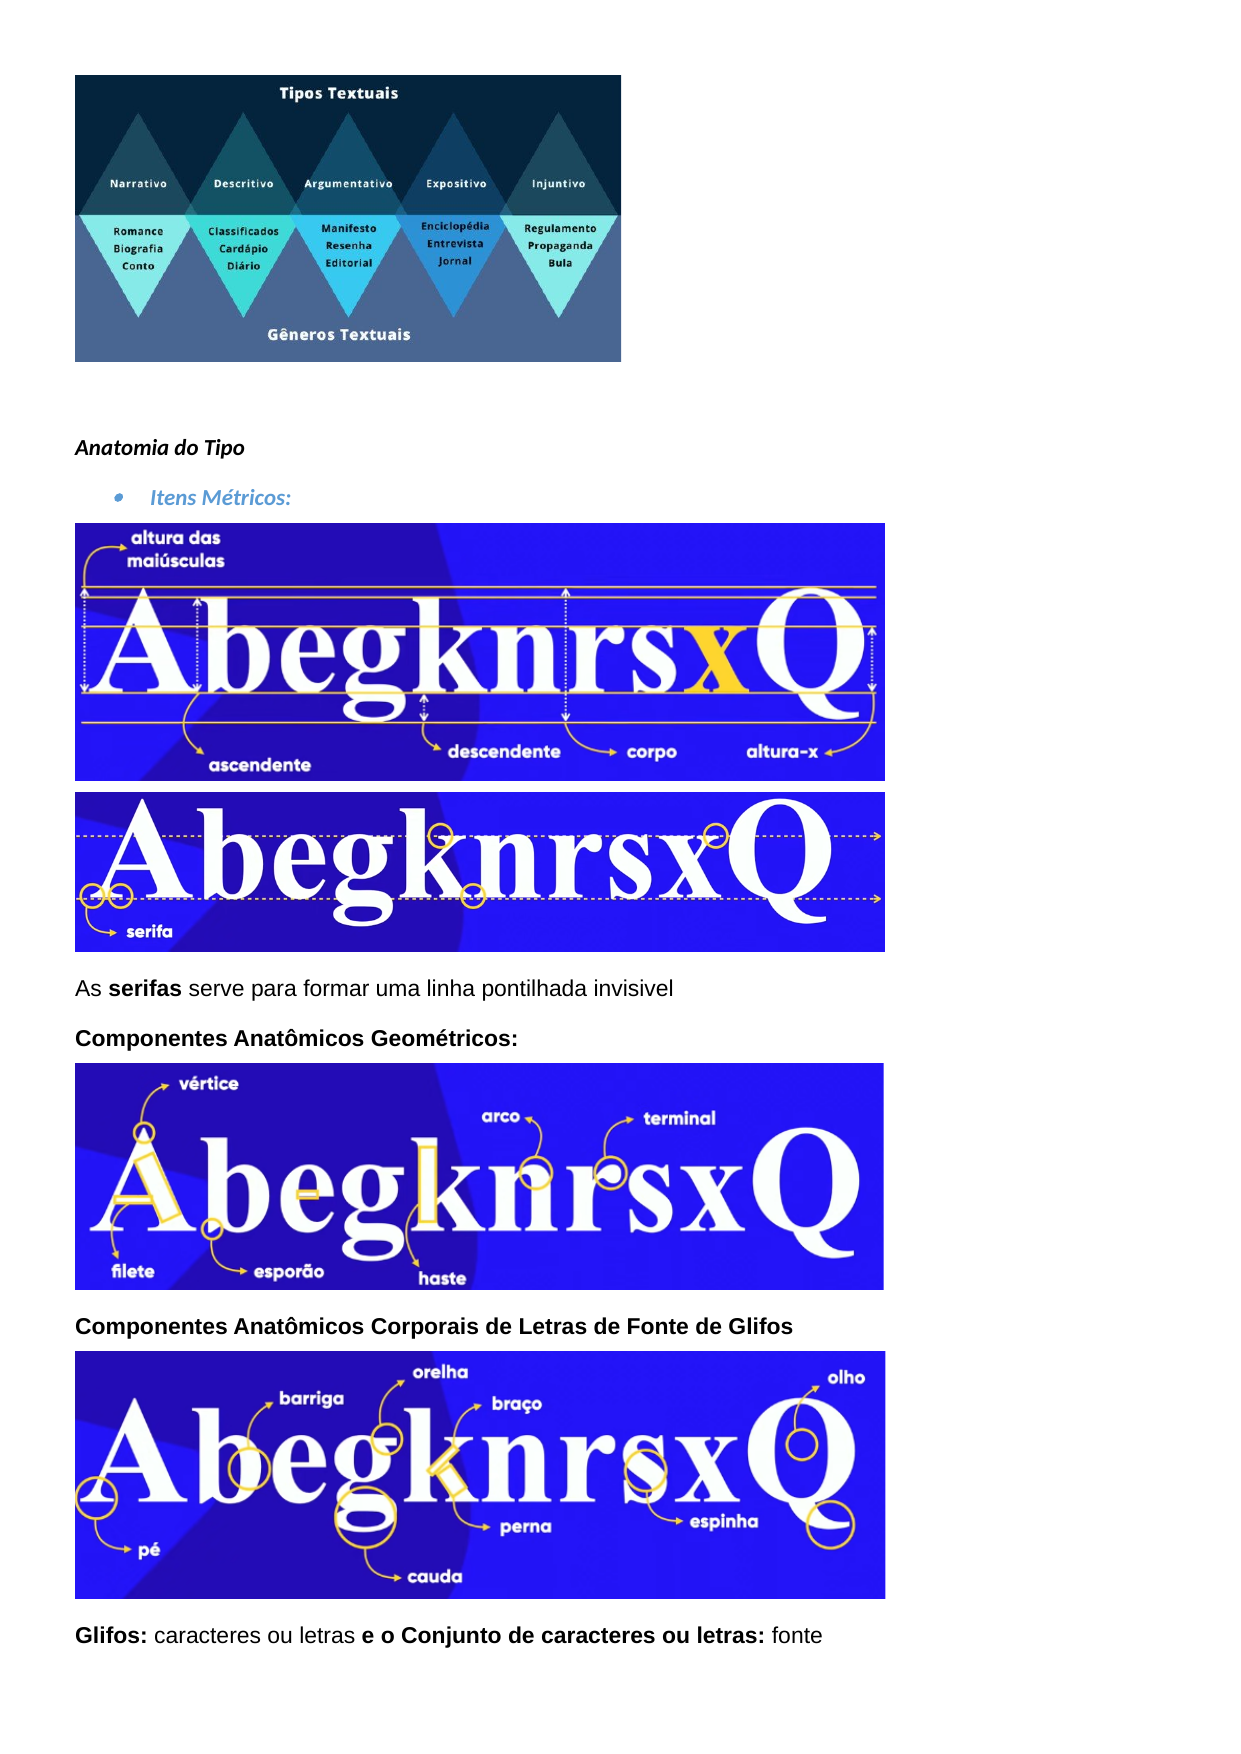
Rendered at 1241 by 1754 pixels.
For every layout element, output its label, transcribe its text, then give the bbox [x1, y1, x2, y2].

picture [75, 792, 885, 952]
text Glifos: caracteres ou letras e o Conjunto de caracteres ou letras: fonte [75, 1611, 1165, 1648]
picture [75, 75, 622, 362]
picture [75, 523, 885, 781]
list Itens Métricos: [112, 474, 1165, 511]
text Componentes Anatômicos Geométricos: [75, 1014, 1165, 1051]
text As serifas serve para formar uma linha pontilhada invisivel [75, 964, 1165, 1001]
text Componentes Anatômicos Corporais de Letras de Fonte de Glifos [75, 1302, 1165, 1339]
picture [75, 1351, 886, 1599]
picture [75, 1063, 884, 1290]
text Anatomia do Tipo [75, 424, 1165, 461]
